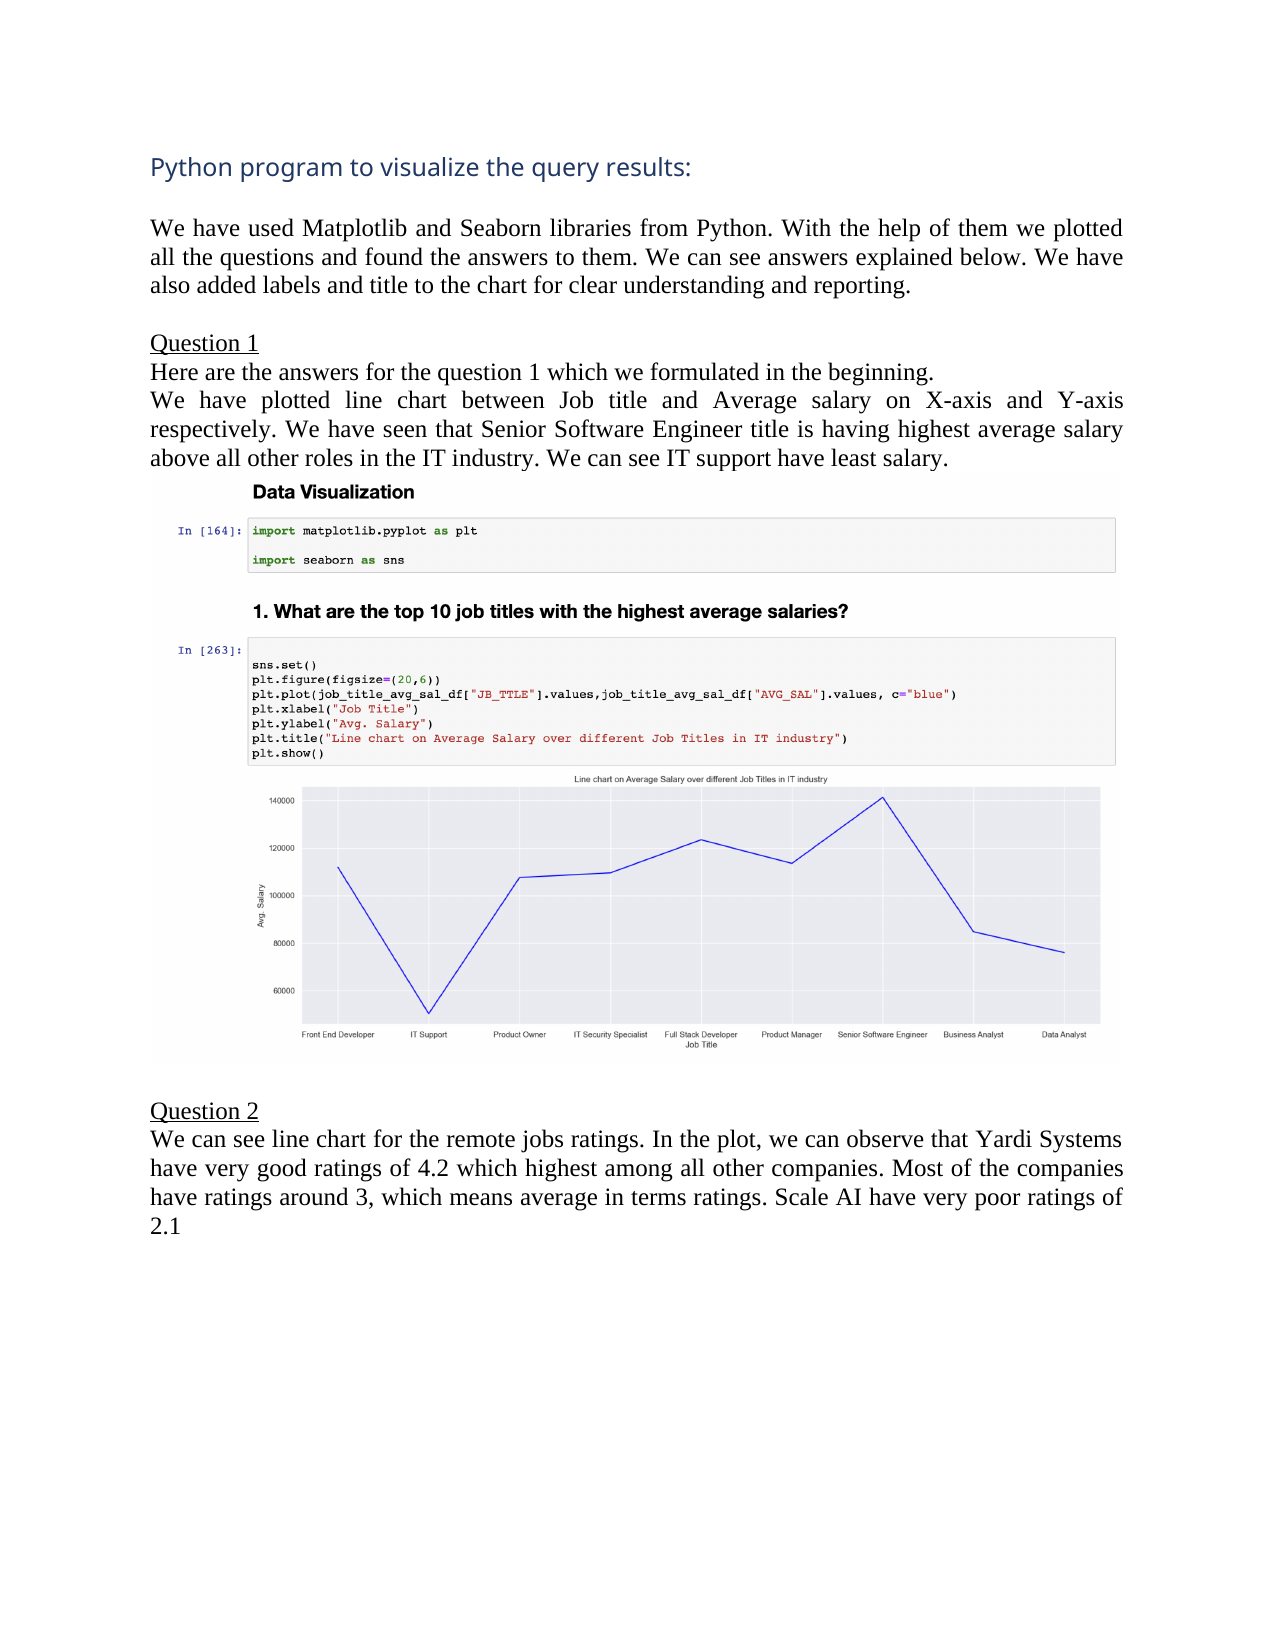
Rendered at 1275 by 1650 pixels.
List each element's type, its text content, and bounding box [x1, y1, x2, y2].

text We can see line chart for the remote jobs ratings. In the plot, we can observe that Yardi Systems have very good ratings of 4.2 which highest among all other companies. Most of the companies have ratings around 3, which means average in terms ratings. Scale AI have very poor ratings of 2.1 [150, 1124, 1125, 1239]
picture [150, 471, 1125, 1067]
text Question 1 [150, 328, 1125, 357]
subtitle Python program to visualize the query results: [150, 150, 1125, 184]
text Question 2 [150, 1096, 1125, 1124]
text We have plotted line chart between Job title and Average salary on X-axis and Y-axis respectively. We have seen that Senior Software Engineer title is having highest average salary above all other roles in the IT industry. We can see IT support have least salary. [150, 385, 1125, 471]
text We have used Matplotlib and Seaborn libraries from Python. With the help of them we plotted all the questions and found the answers to them. We can see answers explained below. We have also added labels and title to the chart for clear understanding and reporting. [150, 213, 1125, 299]
text Here are the answers for the question 1 which we formulated in the beginning. [150, 357, 1125, 385]
